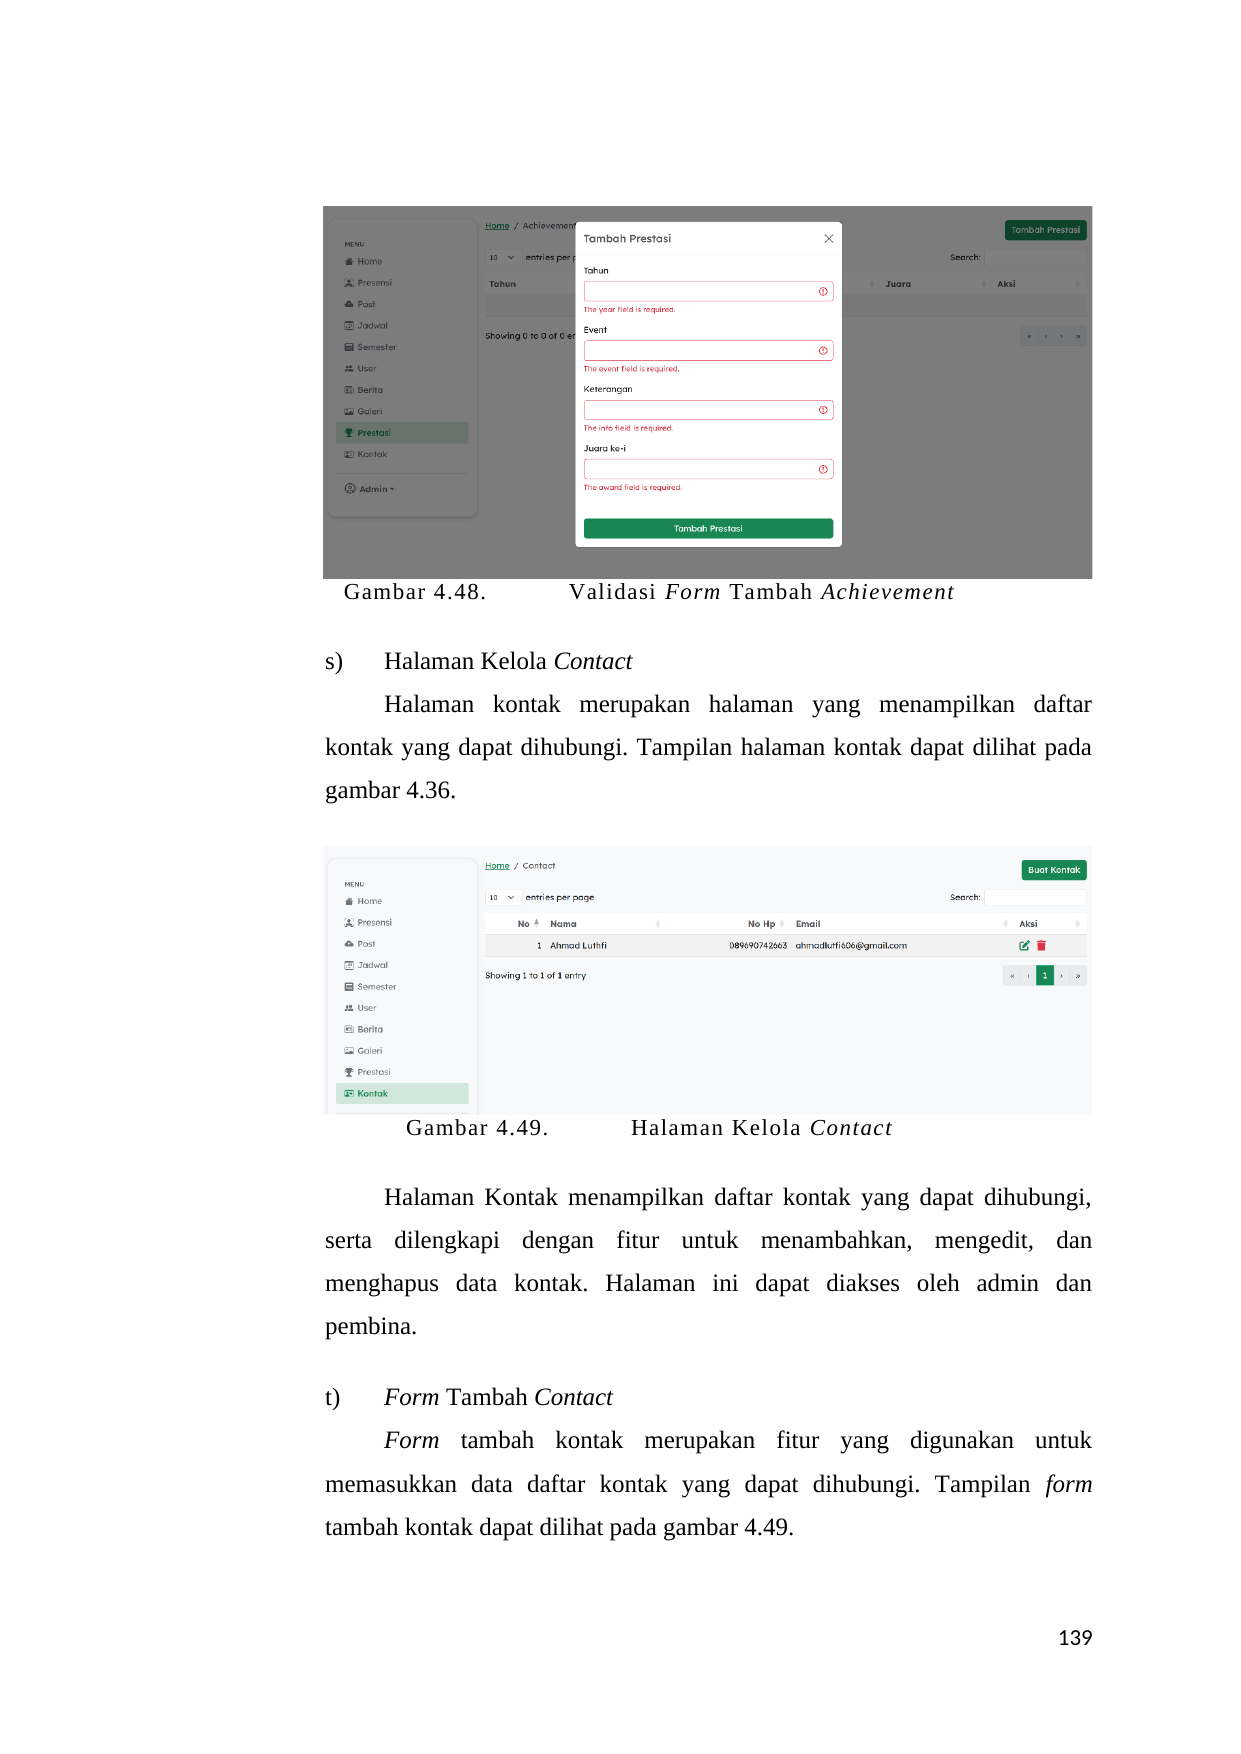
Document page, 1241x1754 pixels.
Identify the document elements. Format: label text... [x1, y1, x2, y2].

picture [323, 206, 1093, 579]
list Form Tambah Contact [325, 1382, 1092, 1411]
text Halaman kontak merupakan halaman yang menampilkan daftar kontak yang dapat dihubungi. Tampilan halaman kontak dapat dilihat pada gambar 4.36. [325, 689, 1092, 804]
list Halaman Kelola Contact [325, 646, 1092, 674]
text Form tambah kontak merupakan fitur yang digunakan untuk memasukkan data daftar kontak yang dapat dihubungi. Tampilan form tambah kontak dapat dilihat pada gambar 4.49. [325, 1426, 1092, 1541]
text Halaman Kontak menampilkan daftar kontak yang dapat dihubungi, serta dilengkapi dengan fitur untuk menambahkan, mengedit, dan menghapus data kontak. Halaman ini dapat diakses oleh admin dan pembina. [325, 1182, 1092, 1340]
text Halaman Kelola Contact [207, 1114, 1092, 1141]
text Validasi Form Tambah Achievement [207, 578, 1092, 605]
picture [323, 846, 1093, 1115]
